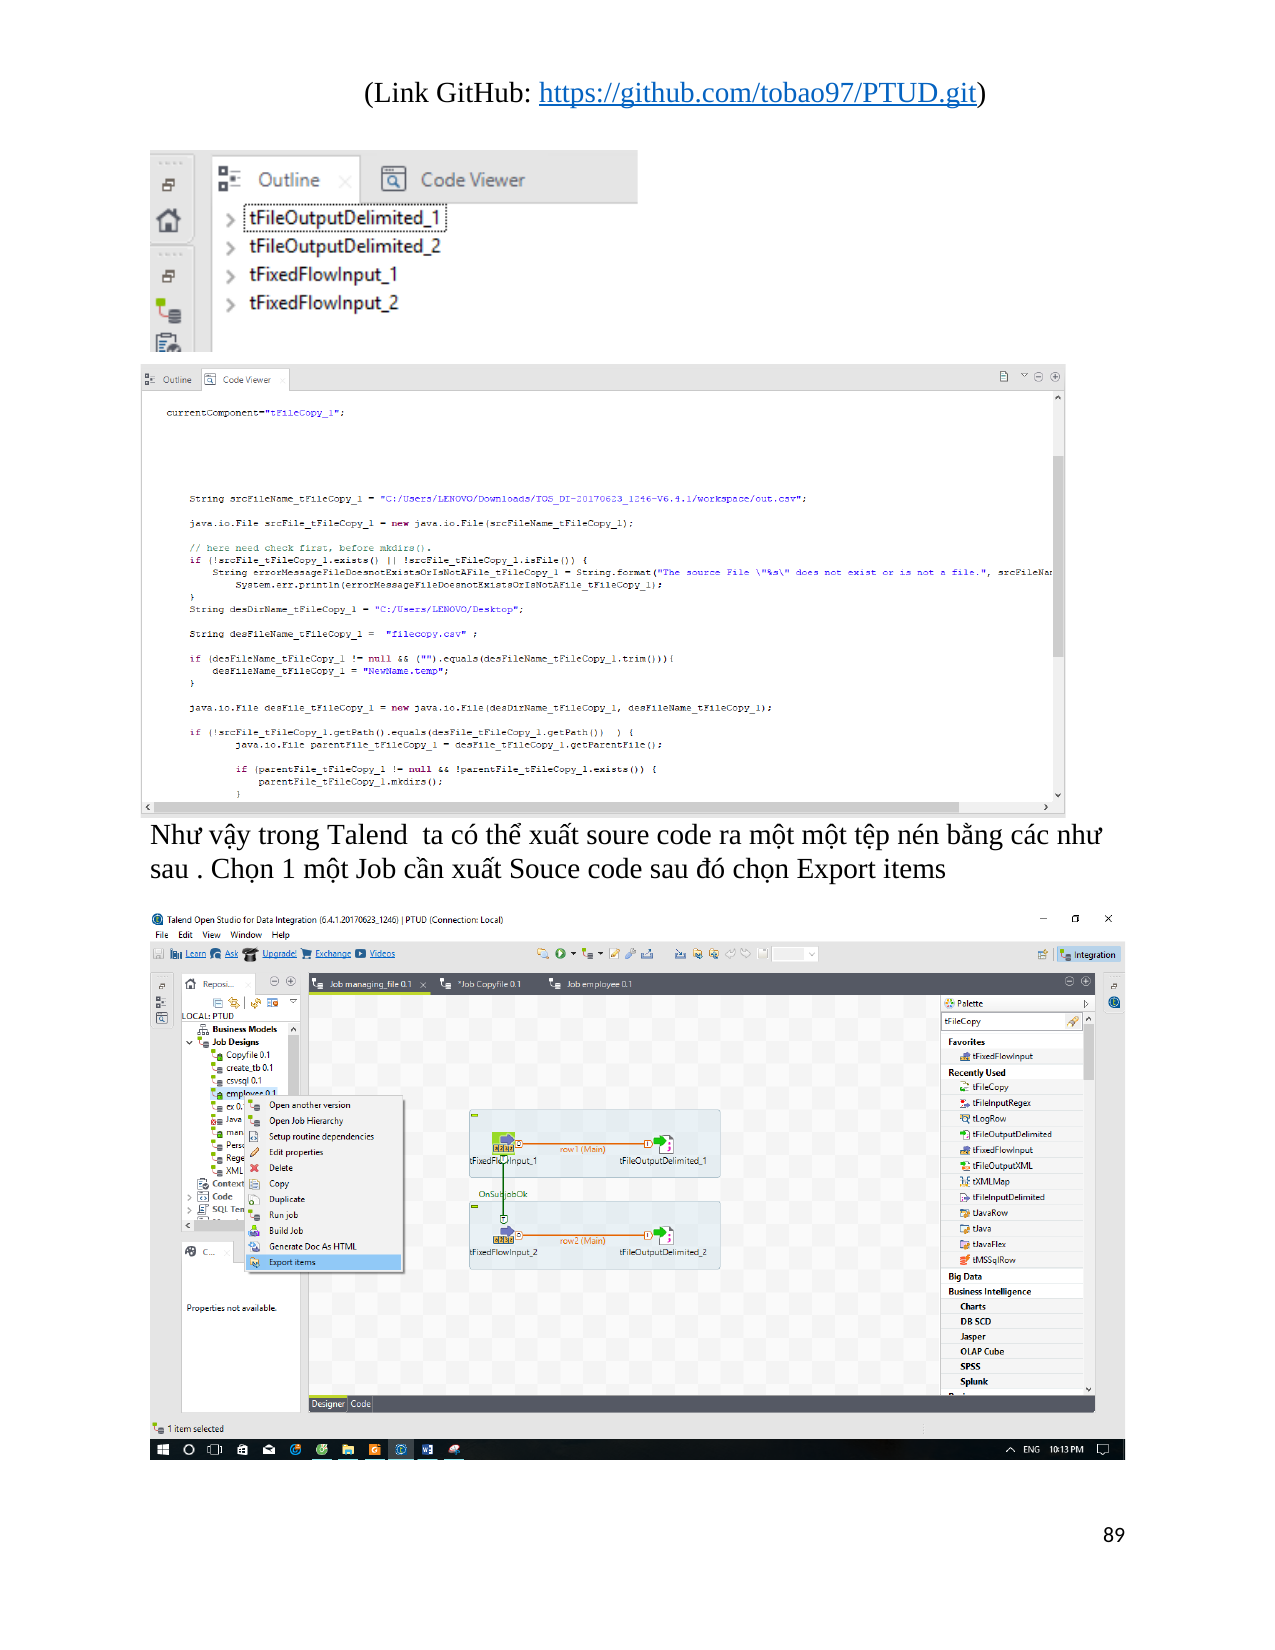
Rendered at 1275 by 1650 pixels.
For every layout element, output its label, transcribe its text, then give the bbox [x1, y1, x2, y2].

picture [150, 150, 638, 352]
text Như vậy trong Talend ta có thể xuất soure code ra một một tệp nén bằng các như sau . Chọn 1 một Job cần xuất Souce code sau đó chọn Export items [150, 754, 1125, 884]
picture [150, 911, 1125, 1460]
picture [140, 364, 1066, 818]
